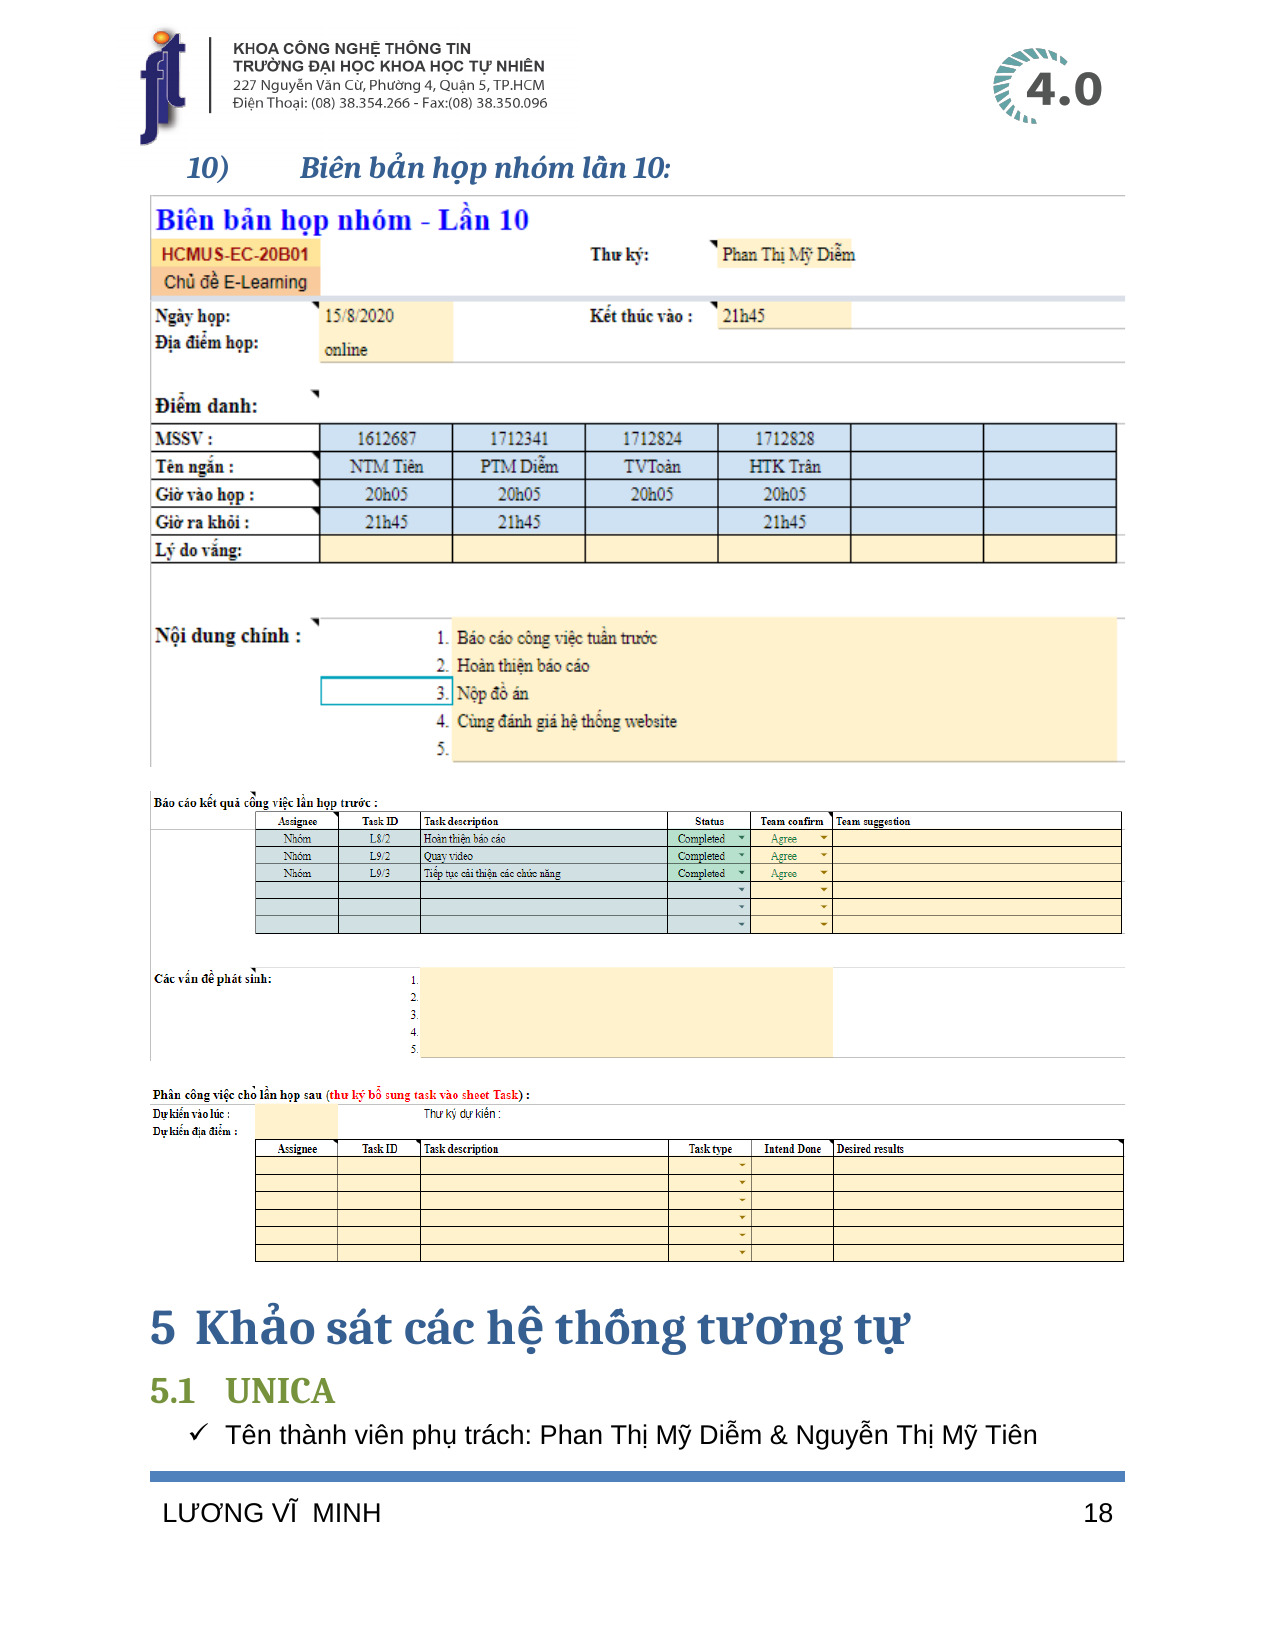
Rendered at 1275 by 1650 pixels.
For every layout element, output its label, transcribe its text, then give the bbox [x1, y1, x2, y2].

subtitle Khảo sát các hệ thống tương tự [150, 1299, 1125, 1357]
picture [150, 195, 1125, 767]
picture [117, 21, 580, 167]
list Tên thành viên phụ trách: Phan Thị Mỹ Diễm & Nguyễn Thị Mỹ Tiên [187, 1419, 1125, 1450]
picture [985, 41, 1108, 127]
subtitle Biên bản họp nhóm lần 10: [187, 150, 1125, 186]
subtitle UNICA [150, 1369, 1125, 1412]
picture [150, 1086, 1125, 1270]
picture [150, 791, 1125, 1061]
